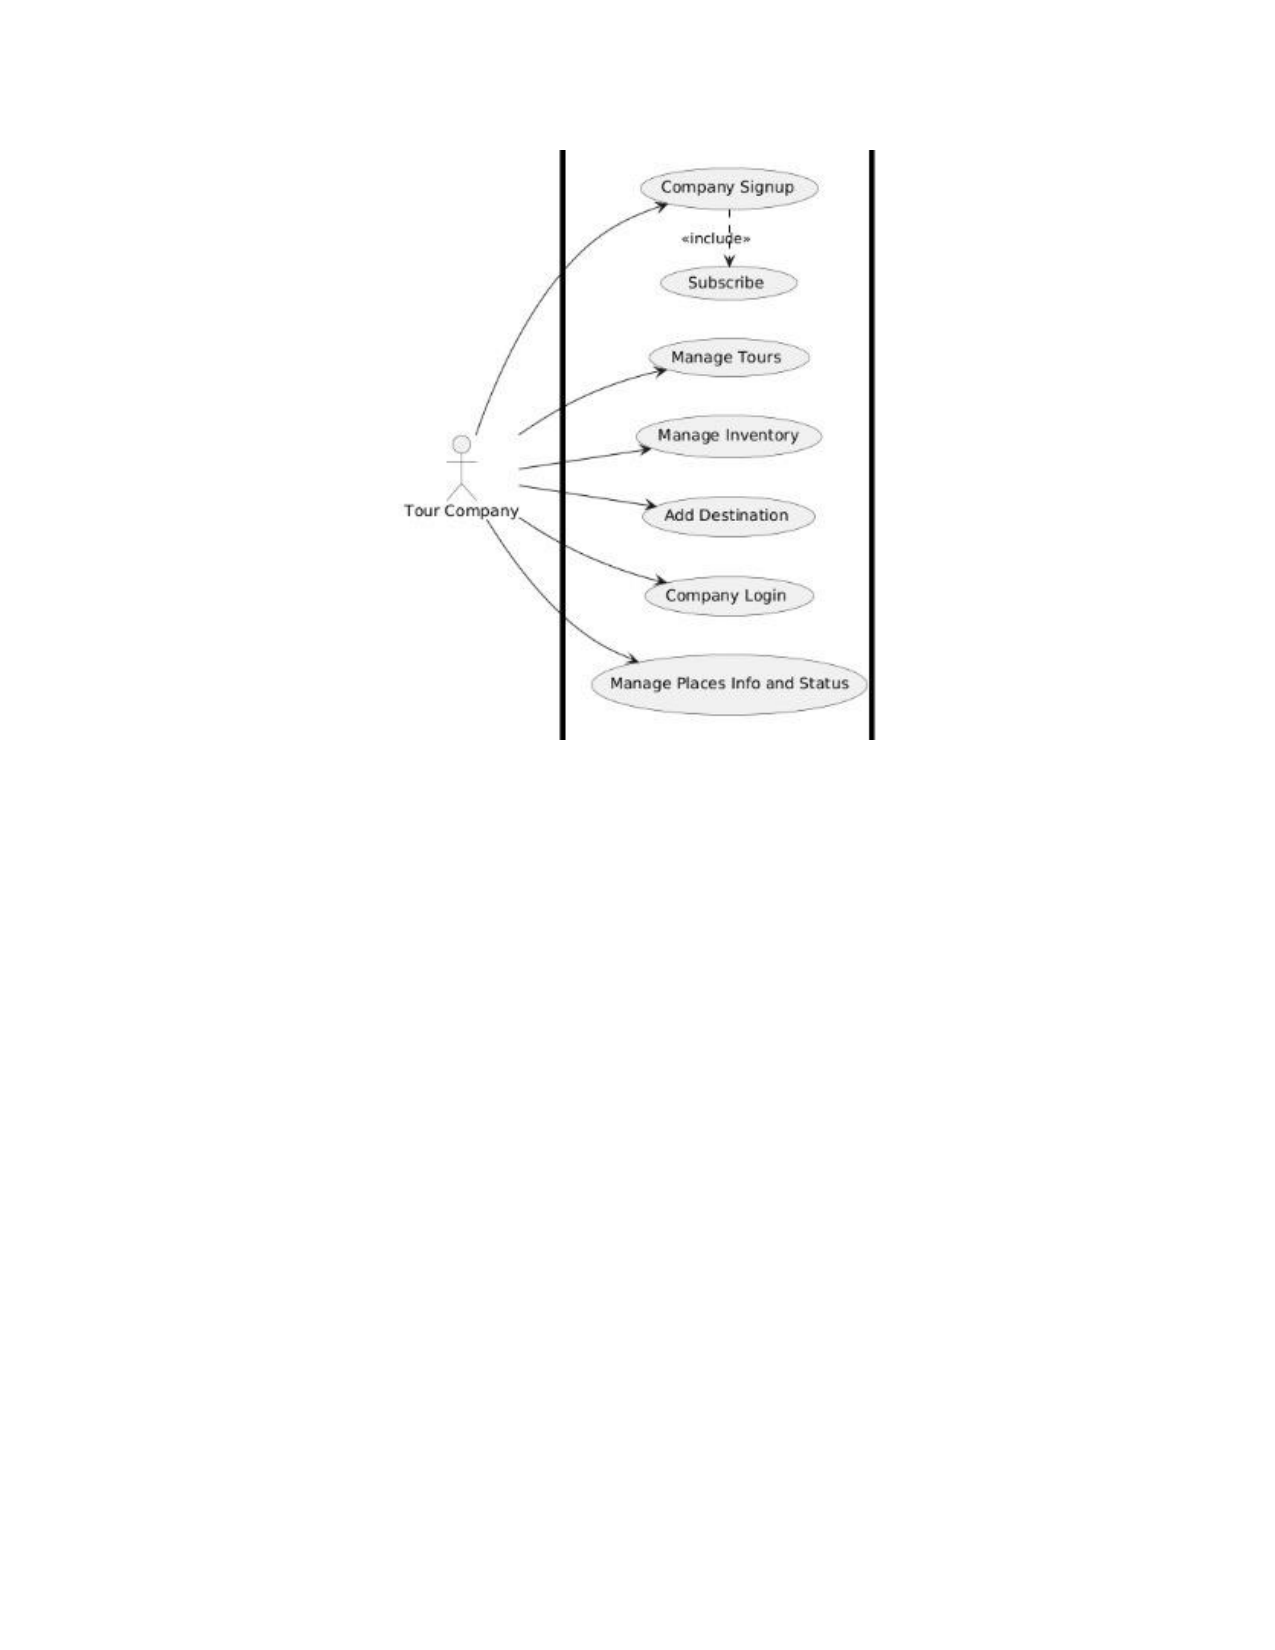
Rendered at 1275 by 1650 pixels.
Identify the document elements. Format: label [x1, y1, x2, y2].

picture [398, 150, 877, 740]
